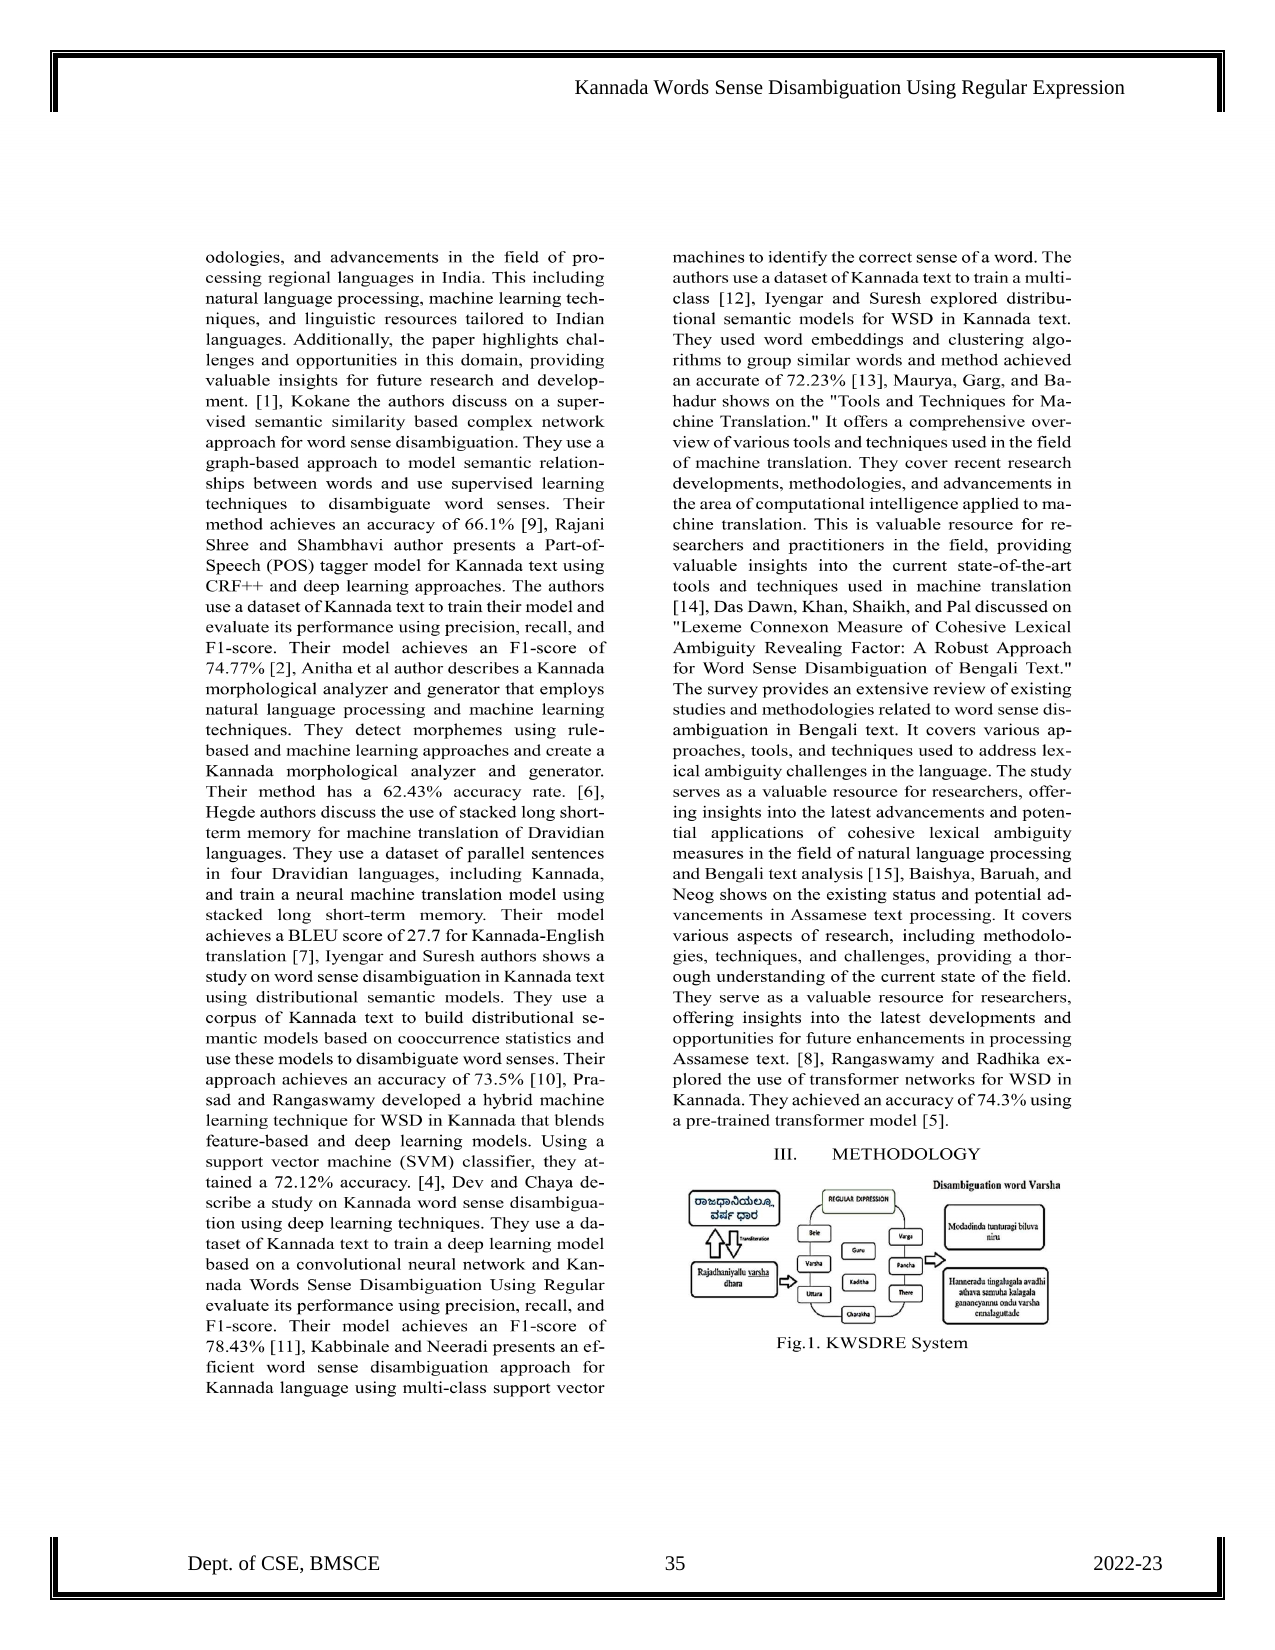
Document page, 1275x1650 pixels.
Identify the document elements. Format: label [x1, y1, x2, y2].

picture [0, 112, 1275, 1537]
